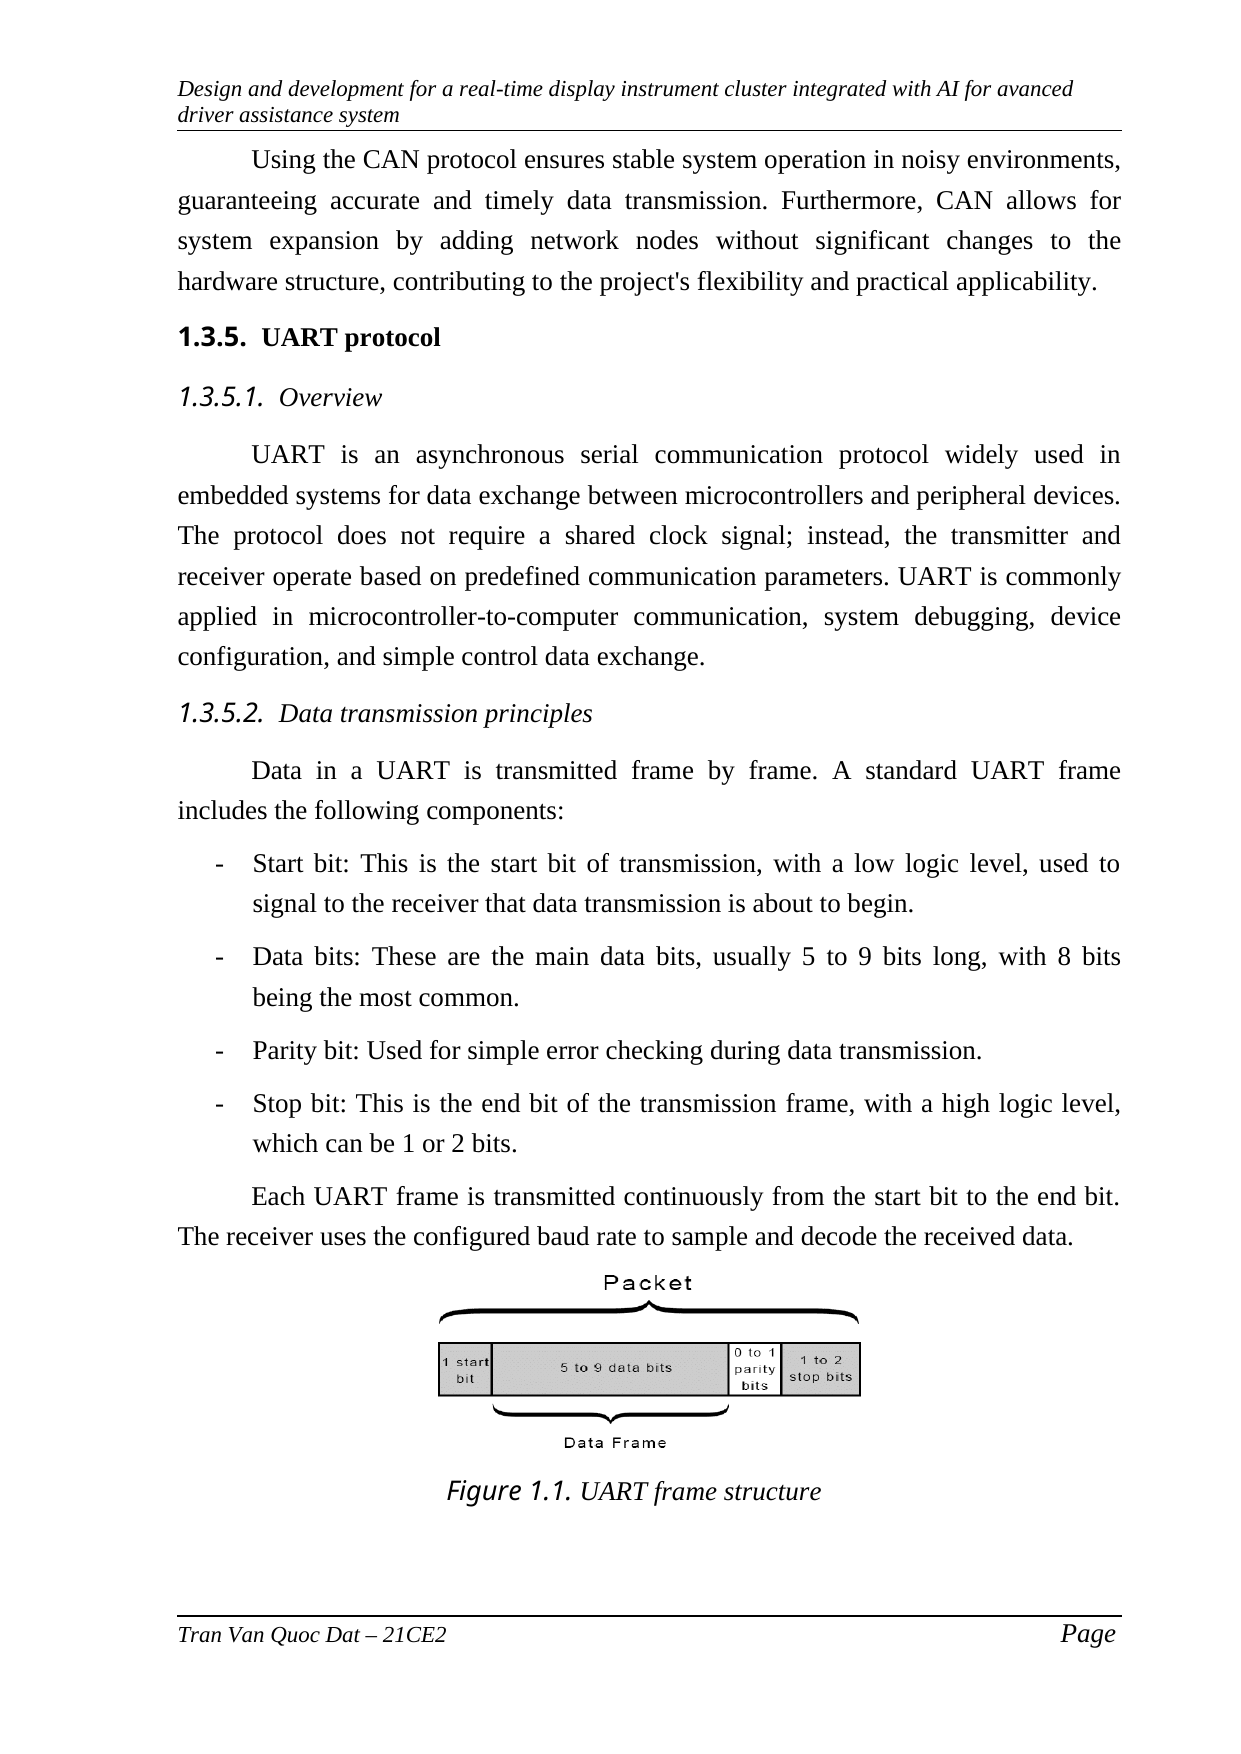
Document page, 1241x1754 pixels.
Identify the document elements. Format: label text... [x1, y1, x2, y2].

text Overview [177, 378, 1122, 415]
text Data bits: These are the main data bits, usually 5 to 9 bits long, with 8 bits being the most common. [215, 940, 1122, 1012]
text Using the CAN protocol ensures stable system operation in noisy environments, guaranteeing accurate and timely data transmission. Furthermore, CAN allows for system expansion by adding network nodes without significant changes to the hardware structure, contributing to the project's flexibility and practical applicability. [177, 143, 1122, 296]
text UART protocol [177, 317, 1122, 354]
text Each UART frame is transmitted continuously from the start bit to the end bit. The receiver uses the configured baud rate to sample and decode the received data. [177, 1180, 1122, 1252]
text Parity bit: Used for simple error checking during data transmission. [215, 1034, 1122, 1065]
text Start bit: This is the start bit of transmission, with a low logic level, used to signal to the receiver that data transmission is about to begin. [215, 847, 1122, 919]
picture [437, 1273, 863, 1450]
text UART is an asynchronous serial communication protocol widely used in embedded systems for data exchange between microcontrollers and peripheral devices. The protocol does not require a shared clock signal; instead, the transmitter and receiver operate based on predefined communication parameters. UART is commonly applied in microcontroller-to-computer communication, system debugging, device configuration, and simple control data exchange. [177, 438, 1122, 672]
text Data transmission principles [177, 693, 1122, 730]
text Data in a UART is transmitted frame by frame. A standard UART frame includes the following components: [177, 754, 1122, 825]
text Stop bit: This is the end bit of the transmission frame, with a high logic level, which can be 1 or 2 bits. [215, 1087, 1122, 1158]
text UART frame structure [214, 1471, 1122, 1508]
